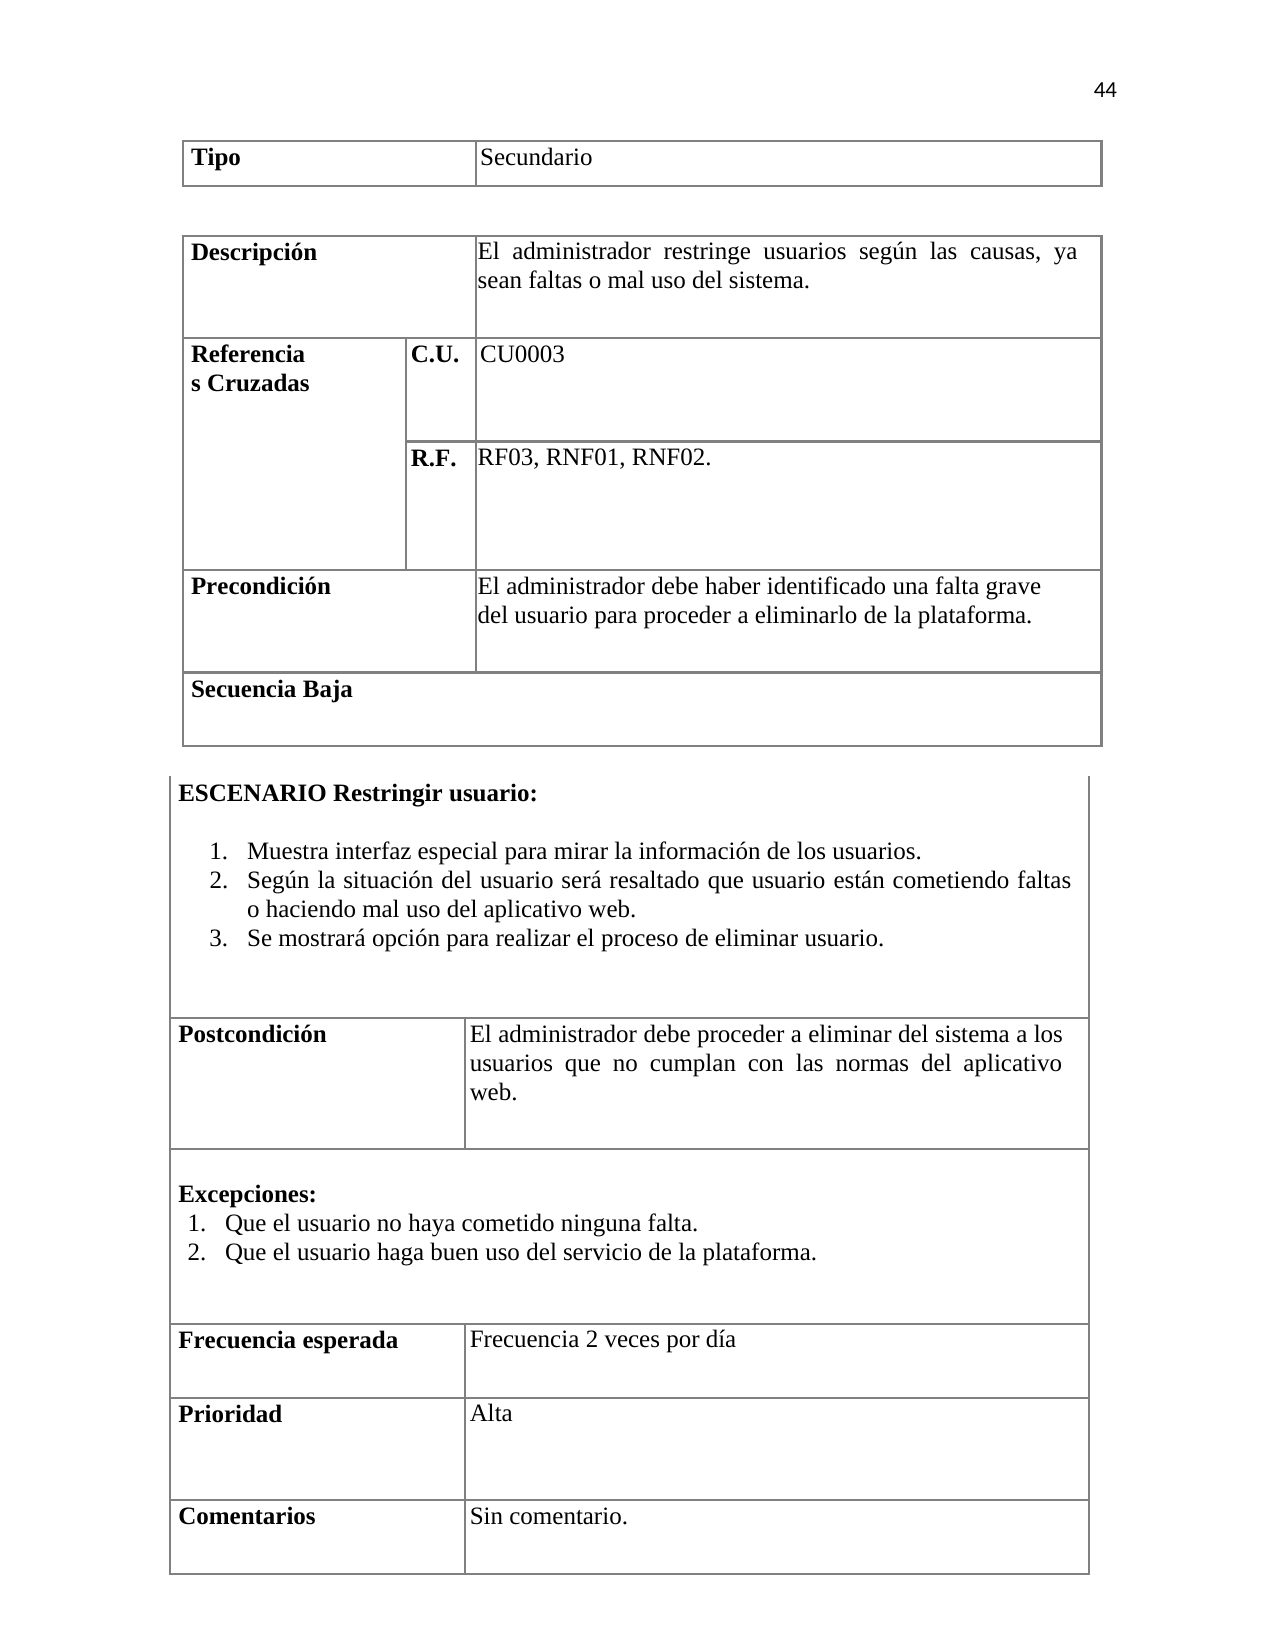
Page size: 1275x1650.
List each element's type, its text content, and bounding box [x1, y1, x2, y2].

table_cell Tipo [184, 142, 475, 185]
table_cell Postcondición [171, 1019, 464, 1148]
table_header ESCENARIO Restringir usuario: Muestra interfaz especial para mirar la información de los usuarios. Según la situación del usuario será resaltado que usuario están cometiendo faltas o haciendo mal uso del aplicativo web. Se mostrará opción para realizar el proceso de eliminar usuario. [171, 776, 1088, 1017]
table_cell El administrador debe haber identificado una falta grave del usuario para proceder a eliminarlo de la plataforma. [477, 571, 1100, 671]
table_cell Frecuencia 2 veces por día [466, 1325, 1088, 1397]
table_cell Secundario [477, 142, 1100, 185]
table_cell R.F. [407, 443, 475, 569]
table_cell Comentarios [171, 1501, 464, 1573]
table_cell CU0003 [477, 339, 1100, 440]
table_cell Frecuencia esperada [171, 1325, 464, 1397]
table_header El administrador restringe usuarios según las causas, ya sean faltas o mal uso del sistema. [477, 237, 1100, 337]
table_cell Alta [466, 1399, 1088, 1499]
table_cell C.U. [407, 339, 475, 440]
table_cell Secuencia Baja [184, 674, 1100, 745]
table_cell Referencias Cruzadas [184, 339, 405, 569]
table_cell RF03, RNF01, RNF02. [477, 443, 1100, 569]
table_cell Excepciones: Que el usuario no haya cometido ninguna falta. Que el usuario haga buen uso del servicio de la plataforma. [171, 1150, 1088, 1323]
table_cell Prioridad [171, 1399, 464, 1499]
table_cell Precondición [184, 571, 475, 671]
table_cell El administrador debe proceder a eliminar del sistema a los usuarios que no cumplan con las normas del aplicativo web. [466, 1019, 1088, 1148]
table_cell Sin comentario. [466, 1501, 1088, 1573]
table_header Descripción [184, 237, 475, 337]
